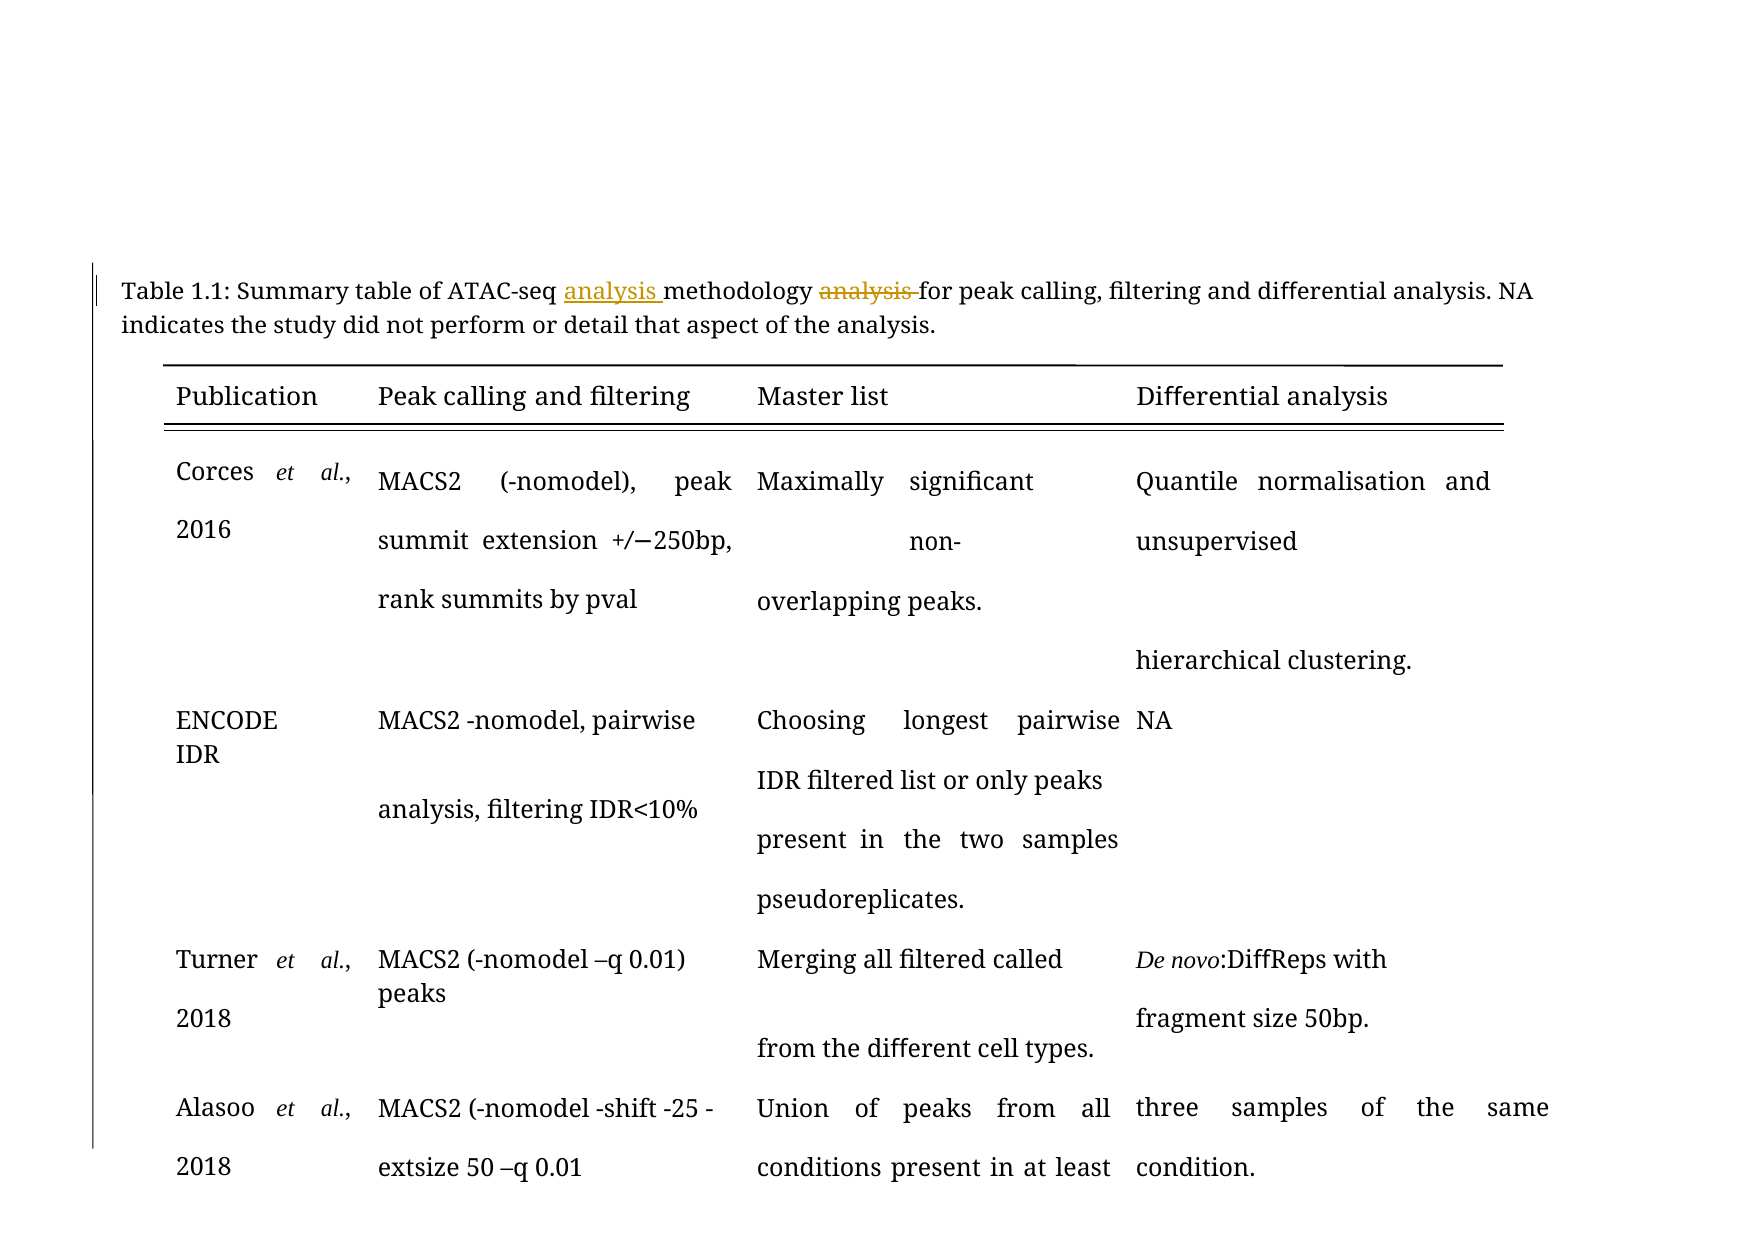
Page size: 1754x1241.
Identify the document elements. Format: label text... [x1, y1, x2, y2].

text Alasoo et al., 2018 [176, 1090, 353, 1183]
text Maximally significant non- overlapping peaks. [757, 464, 1111, 617]
text Quantile normalisation and unsupervised hierarchical clustering. [1136, 464, 1491, 677]
text Publication Peak calling and filtering Master list Differential analysis [176, 379, 1550, 413]
text Turner et al., 2018 [176, 941, 353, 1034]
text Union of peaks from all conditions present in at least three samples of the same condition. [1136, 1090, 1550, 1183]
text Corces et al., 2016 [176, 453, 353, 546]
text Choosing longest pairwise NA IDR filtered list or only peaks present in the two samples pseudoreplicates. [757, 703, 1174, 916]
text Table 1.1: Summary table of ATAC-seq methodology for peak calling, filtering and differential analysis. NA indicates the study did not perform or detail that aspect of the analysis. [121, 275, 1546, 340]
text Union of peaks from all conditions present in at least three samples of the same condition. [757, 1090, 1111, 1184]
text MACS2 (-nomodel –q 0.01) Merging all filtered called peaks [378, 942, 1111, 1010]
text ENCODE MACS2 -nomodel, pairwise IDR [176, 703, 732, 771]
text MACS2 (-nomodel -shift -25 - extsize 50 –q 0.01 [378, 1090, 732, 1184]
text from the different cell types. [757, 1031, 1111, 1065]
text De novo:DiffReps with fragment size 50bp. [1136, 941, 1491, 1034]
text MACS2 (-nomodel), peak summit extension +/−250bp, rank summits by pval [378, 464, 732, 616]
text analysis, filtering IDR<10% [378, 792, 732, 826]
